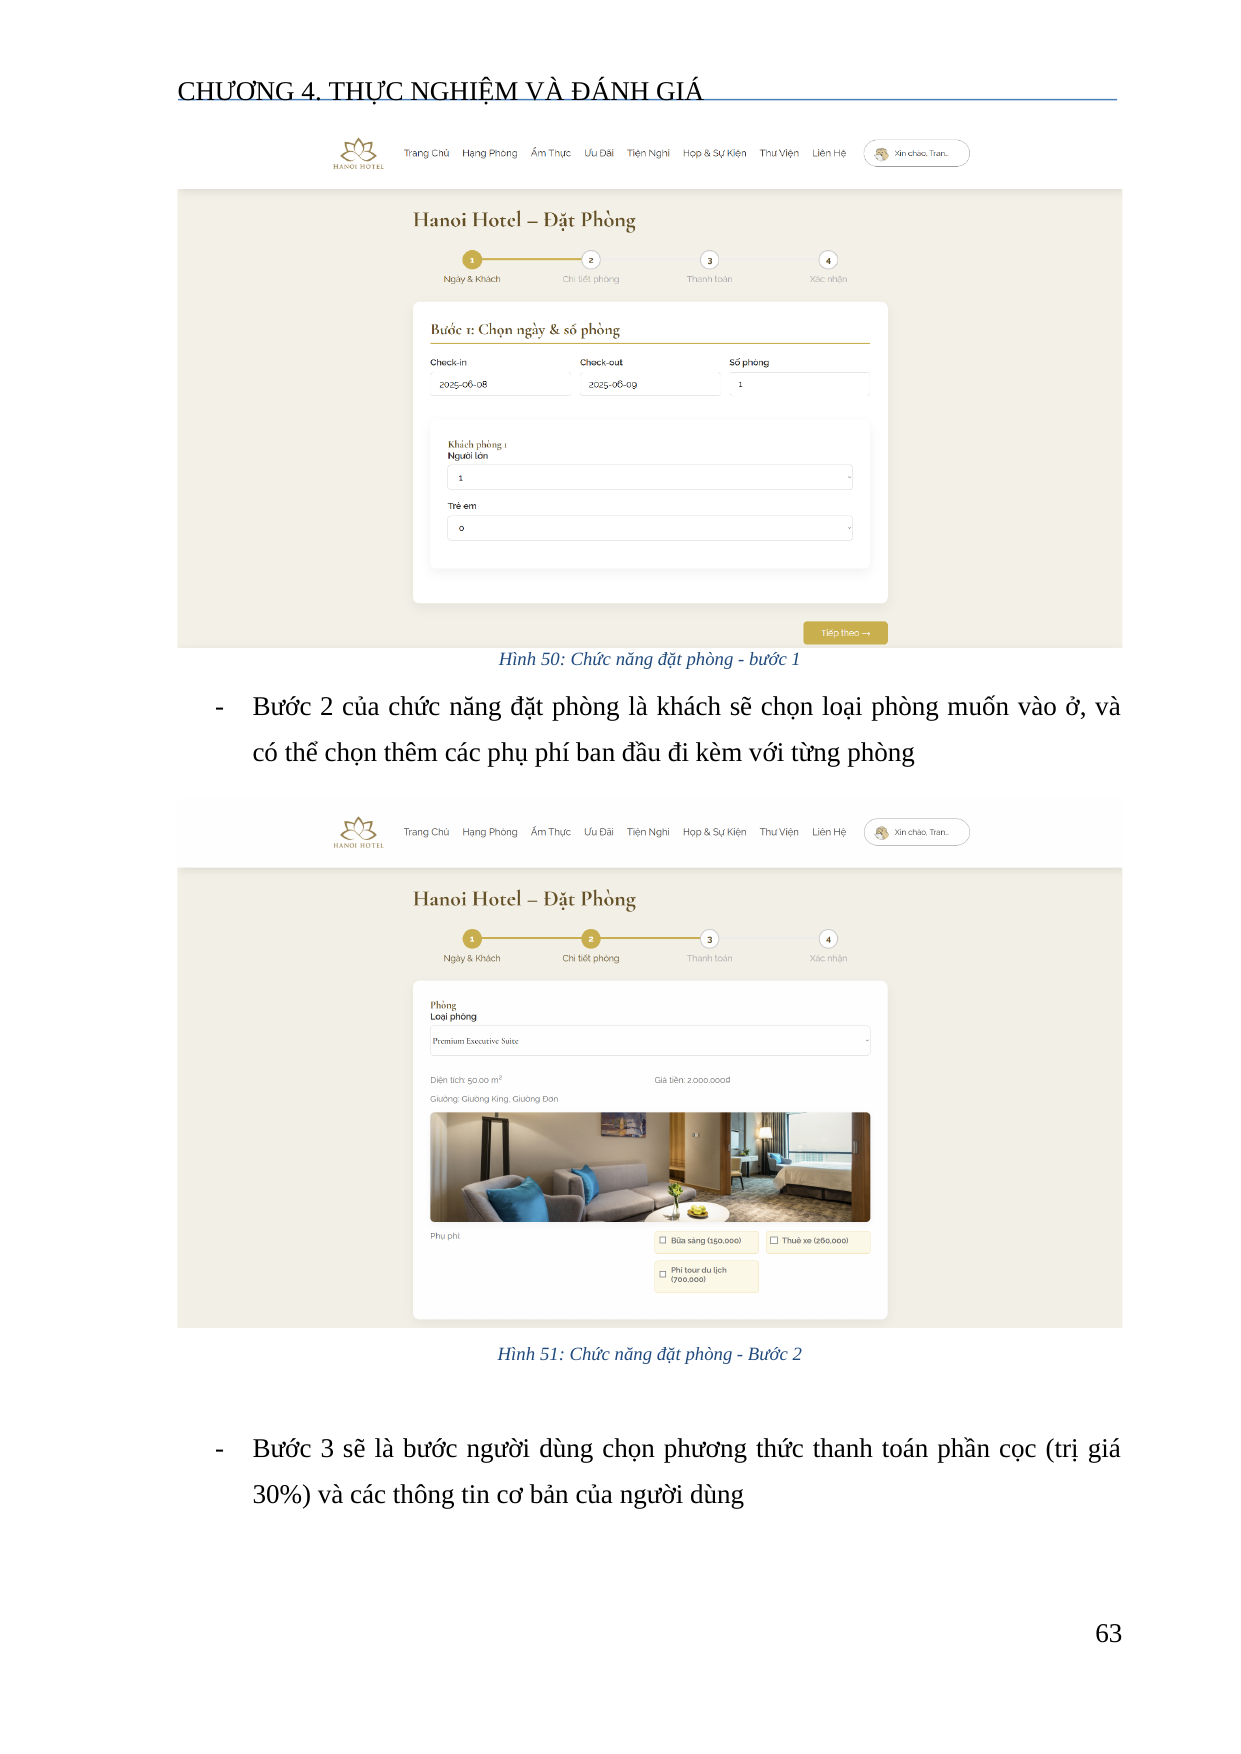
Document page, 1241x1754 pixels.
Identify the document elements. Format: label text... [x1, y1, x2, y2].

text Hình 51: Chức năng đặt phòng - Bước 2 [177, 1343, 1122, 1364]
list Bước 2 của chức năng đặt phòng là khách sẽ chọn loại phòng muốn vào ở, và có thể chọn thêm các phụ phí ban đầu đi kèm với từng phòng [215, 690, 1122, 768]
text Hình 50: Chức năng đặt phòng - bước 1 [177, 648, 1122, 669]
list Bước 3 sẽ là bước người dùng chọn phương thức thanh toán phần cọc (trị giá 30%) và các thông tin cơ bản của người dùng [215, 1432, 1122, 1510]
picture [177, 118, 1123, 648]
picture [177, 798, 1123, 1328]
